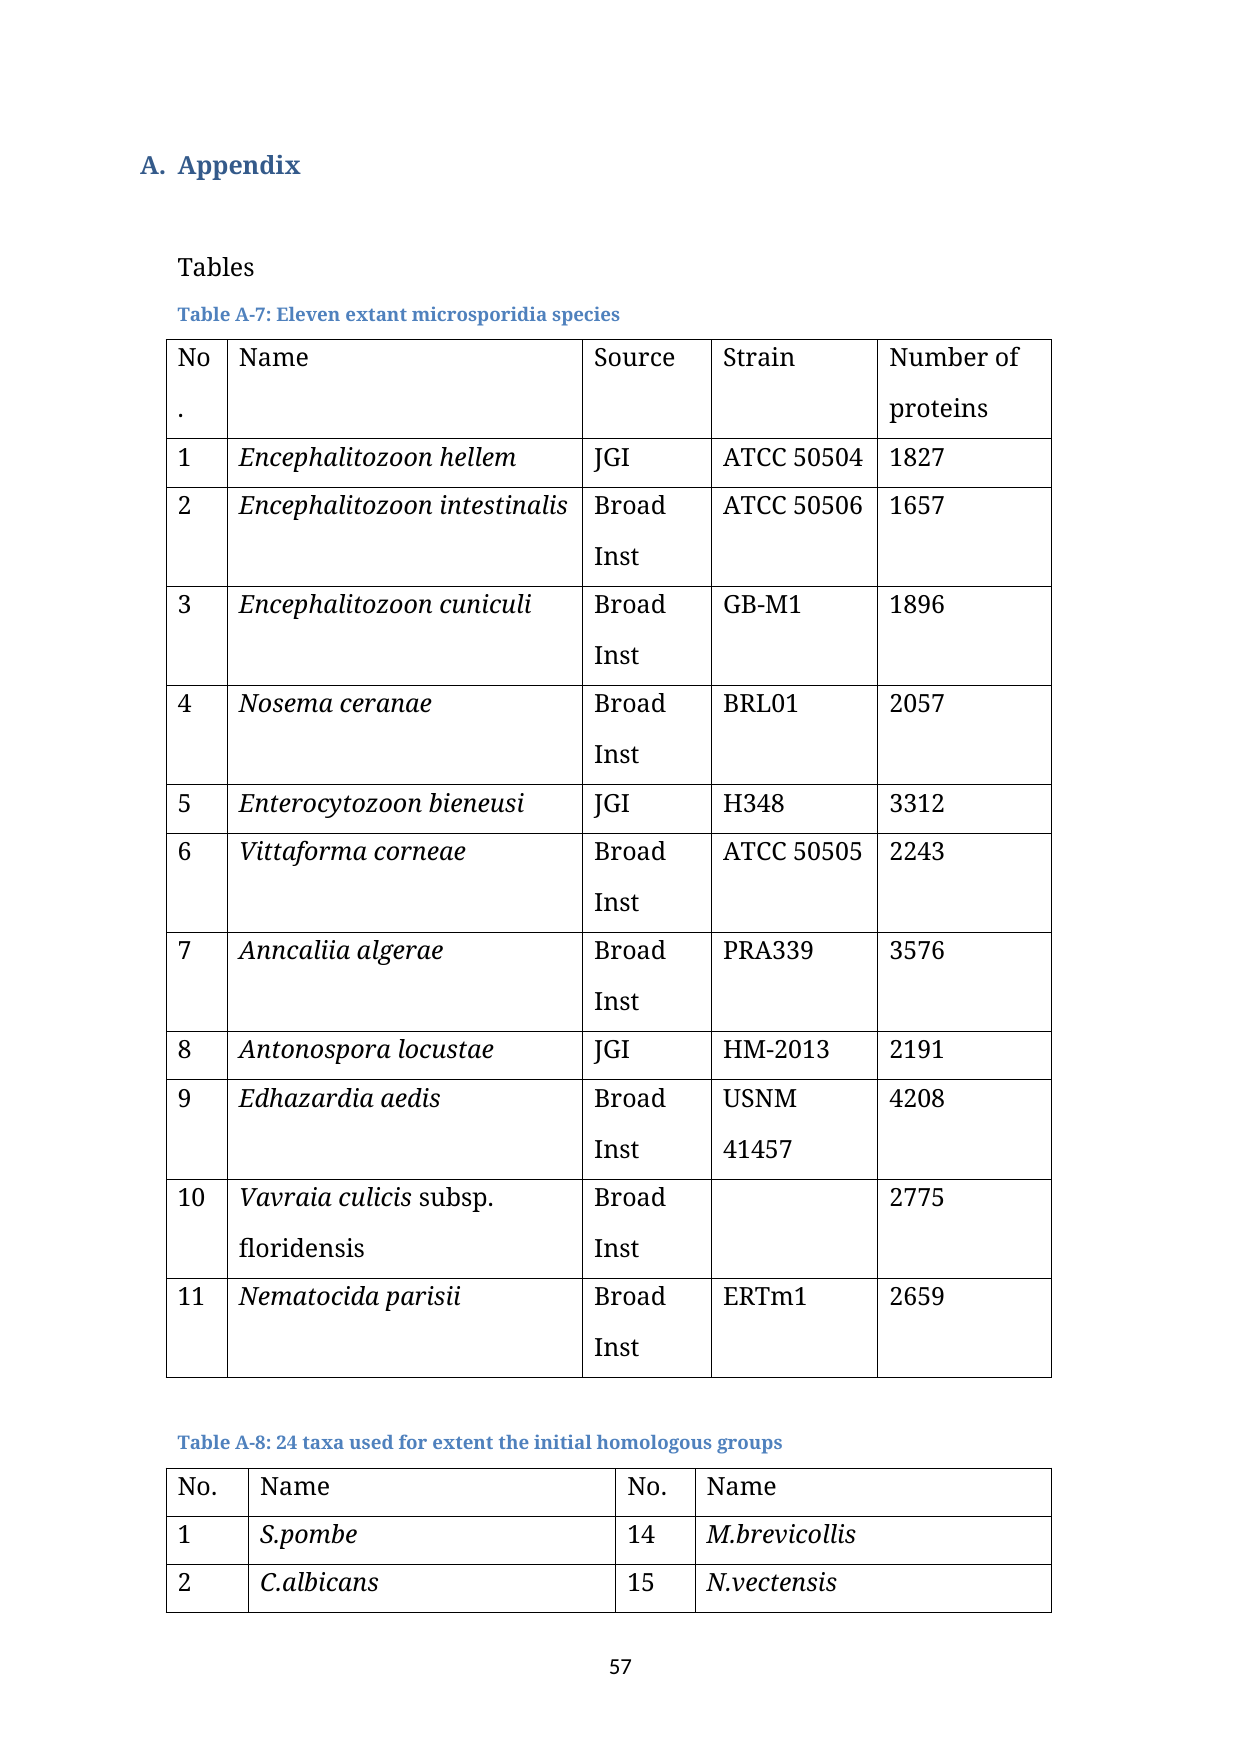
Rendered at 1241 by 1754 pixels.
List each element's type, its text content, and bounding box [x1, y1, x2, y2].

table_cell 2191 [878, 1032, 1051, 1079]
table_cell 2775 [878, 1180, 1051, 1278]
table_cell 14 [616, 1517, 695, 1564]
table_cell 10 [167, 1180, 227, 1278]
table_cell Broad Inst [583, 1279, 711, 1377]
table_cell M.brevicollis [696, 1517, 1051, 1564]
table_cell N.vectensis [696, 1565, 1051, 1612]
table_cell 2057 [878, 686, 1051, 784]
table_cell Enterocytozoon bieneusi [228, 785, 582, 833]
table_cell 4 [167, 686, 227, 784]
table_cell 1827 [878, 439, 1051, 487]
table_cell Vavraia culicis subsp. floridensis [228, 1180, 582, 1278]
table_cell Encephalitozoon cuniculi [228, 587, 582, 685]
table_cell 1657 [878, 488, 1051, 586]
table_cell Nematocida parisii [228, 1279, 582, 1377]
table_header Name [249, 1469, 615, 1516]
table_cell Broad Inst [583, 488, 711, 586]
table_cell C.albicans [249, 1565, 615, 1612]
table_cell 11 [167, 1279, 227, 1377]
table_cell Antonospora locustae [228, 1032, 582, 1079]
table_cell USNM 41457 [712, 1080, 877, 1179]
table_cell JGI [583, 1032, 711, 1079]
table_cell 15 [616, 1565, 695, 1612]
table_cell 8 [167, 1032, 227, 1079]
text Tables [177, 250, 1063, 284]
table_cell ATCC 50504 [712, 439, 877, 487]
table_cell 1896 [878, 587, 1051, 685]
table_header Number of proteins [878, 340, 1051, 438]
table_cell BRL01 [712, 686, 877, 784]
table_cell JGI [583, 785, 711, 833]
table_cell 6 [167, 834, 227, 932]
table_cell 7 [167, 933, 227, 1031]
table_cell Broad Inst [583, 1080, 711, 1179]
table_cell Nosema ceranae [228, 686, 582, 784]
table_cell Broad Inst [583, 1180, 711, 1278]
table_cell Broad Inst [583, 933, 711, 1031]
subtitle Appendix [140, 148, 1063, 182]
table_cell PRA339 [712, 933, 877, 1031]
table_cell 1 [167, 439, 227, 487]
table_cell 2659 [878, 1279, 1051, 1377]
table_header No. [616, 1469, 695, 1516]
table_header Strain [712, 340, 877, 438]
table_cell 5 [167, 785, 227, 833]
table_cell ERTm1 [712, 1279, 877, 1377]
table_cell [712, 1180, 877, 1278]
table_header Name [228, 340, 582, 438]
table_cell GB-M1 [712, 587, 877, 685]
table_cell 2 [167, 488, 227, 586]
table_cell 9 [167, 1080, 227, 1179]
table_cell 1 [167, 1517, 248, 1564]
table_cell Broad Inst [583, 686, 711, 784]
table_cell Anncaliia algerae [228, 933, 582, 1031]
table_cell 3312 [878, 785, 1051, 833]
table_cell HM-2013 [712, 1032, 877, 1079]
table_cell Edhazardia aedis [228, 1080, 582, 1179]
table_cell Encephalitozoon intestinalis [228, 488, 582, 586]
table_cell 3576 [878, 933, 1051, 1031]
table_cell H348 [712, 785, 877, 833]
table_cell S.pombe [249, 1517, 615, 1564]
table_cell 2 [167, 1565, 248, 1612]
table_header Name [696, 1469, 1051, 1516]
table_cell Broad Inst [583, 587, 711, 685]
table_header Source [583, 340, 711, 438]
table_cell 4208 [878, 1080, 1051, 1179]
table_cell ATCC 50506 [712, 488, 877, 586]
table_cell ATCC 50505 [712, 834, 877, 932]
table_header No. [167, 1469, 248, 1516]
table_cell JGI [583, 439, 711, 487]
table_cell Broad Inst [583, 834, 711, 932]
table_cell Vittaforma corneae [228, 834, 582, 932]
table_cell 2243 [878, 834, 1051, 932]
table_cell 3 [167, 587, 227, 685]
table_header No. [167, 340, 227, 438]
table_cell Encephalitozoon hellem [228, 439, 582, 487]
